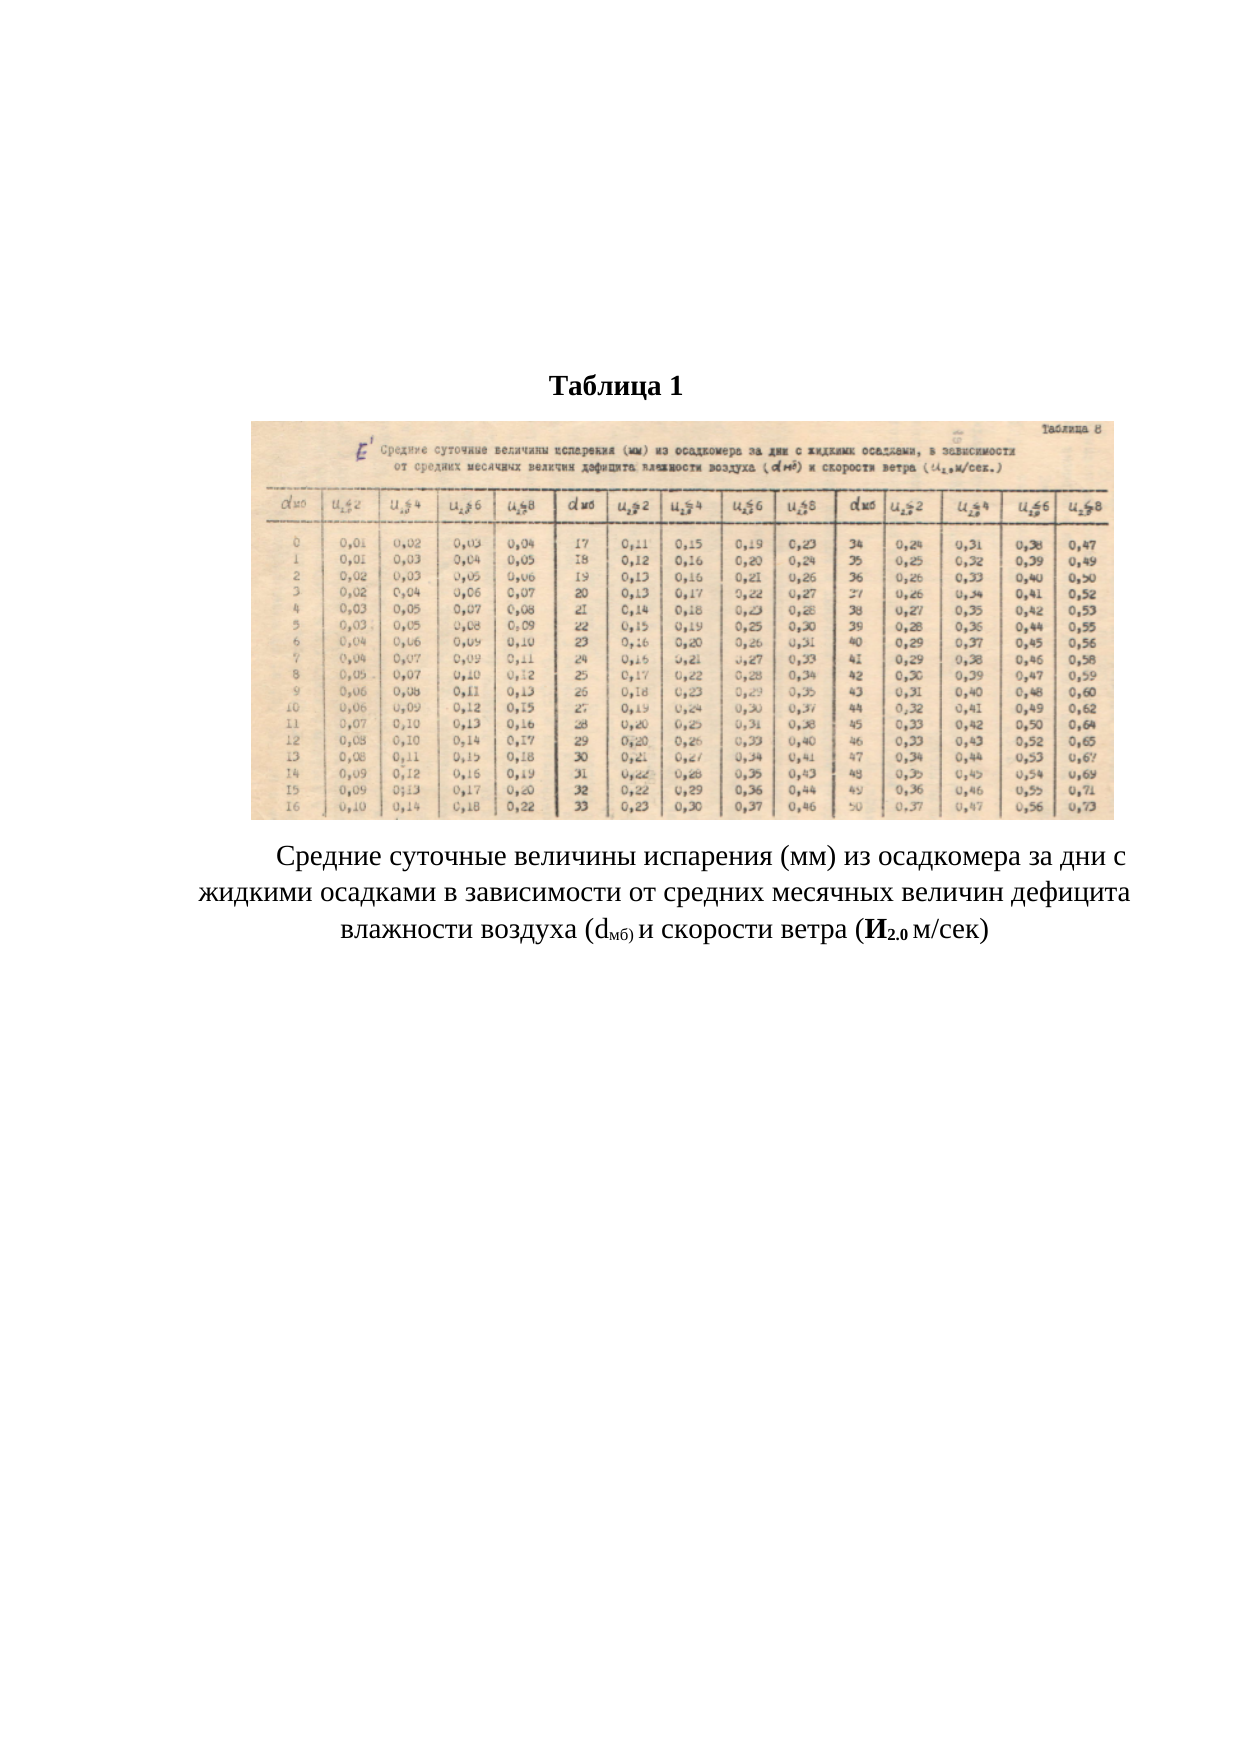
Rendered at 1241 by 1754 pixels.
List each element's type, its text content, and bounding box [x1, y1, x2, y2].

list Таблица 1 [548, 368, 1152, 402]
text Средние суточные величины испарения (мм) из осадкомера за дни с жидкими осадками в зависимости от средних месячных величин дефицита влажности воздуха (dмб) и скорости ветра (И2.0 м/сек) [177, 838, 1152, 944]
picture [251, 421, 1114, 820]
